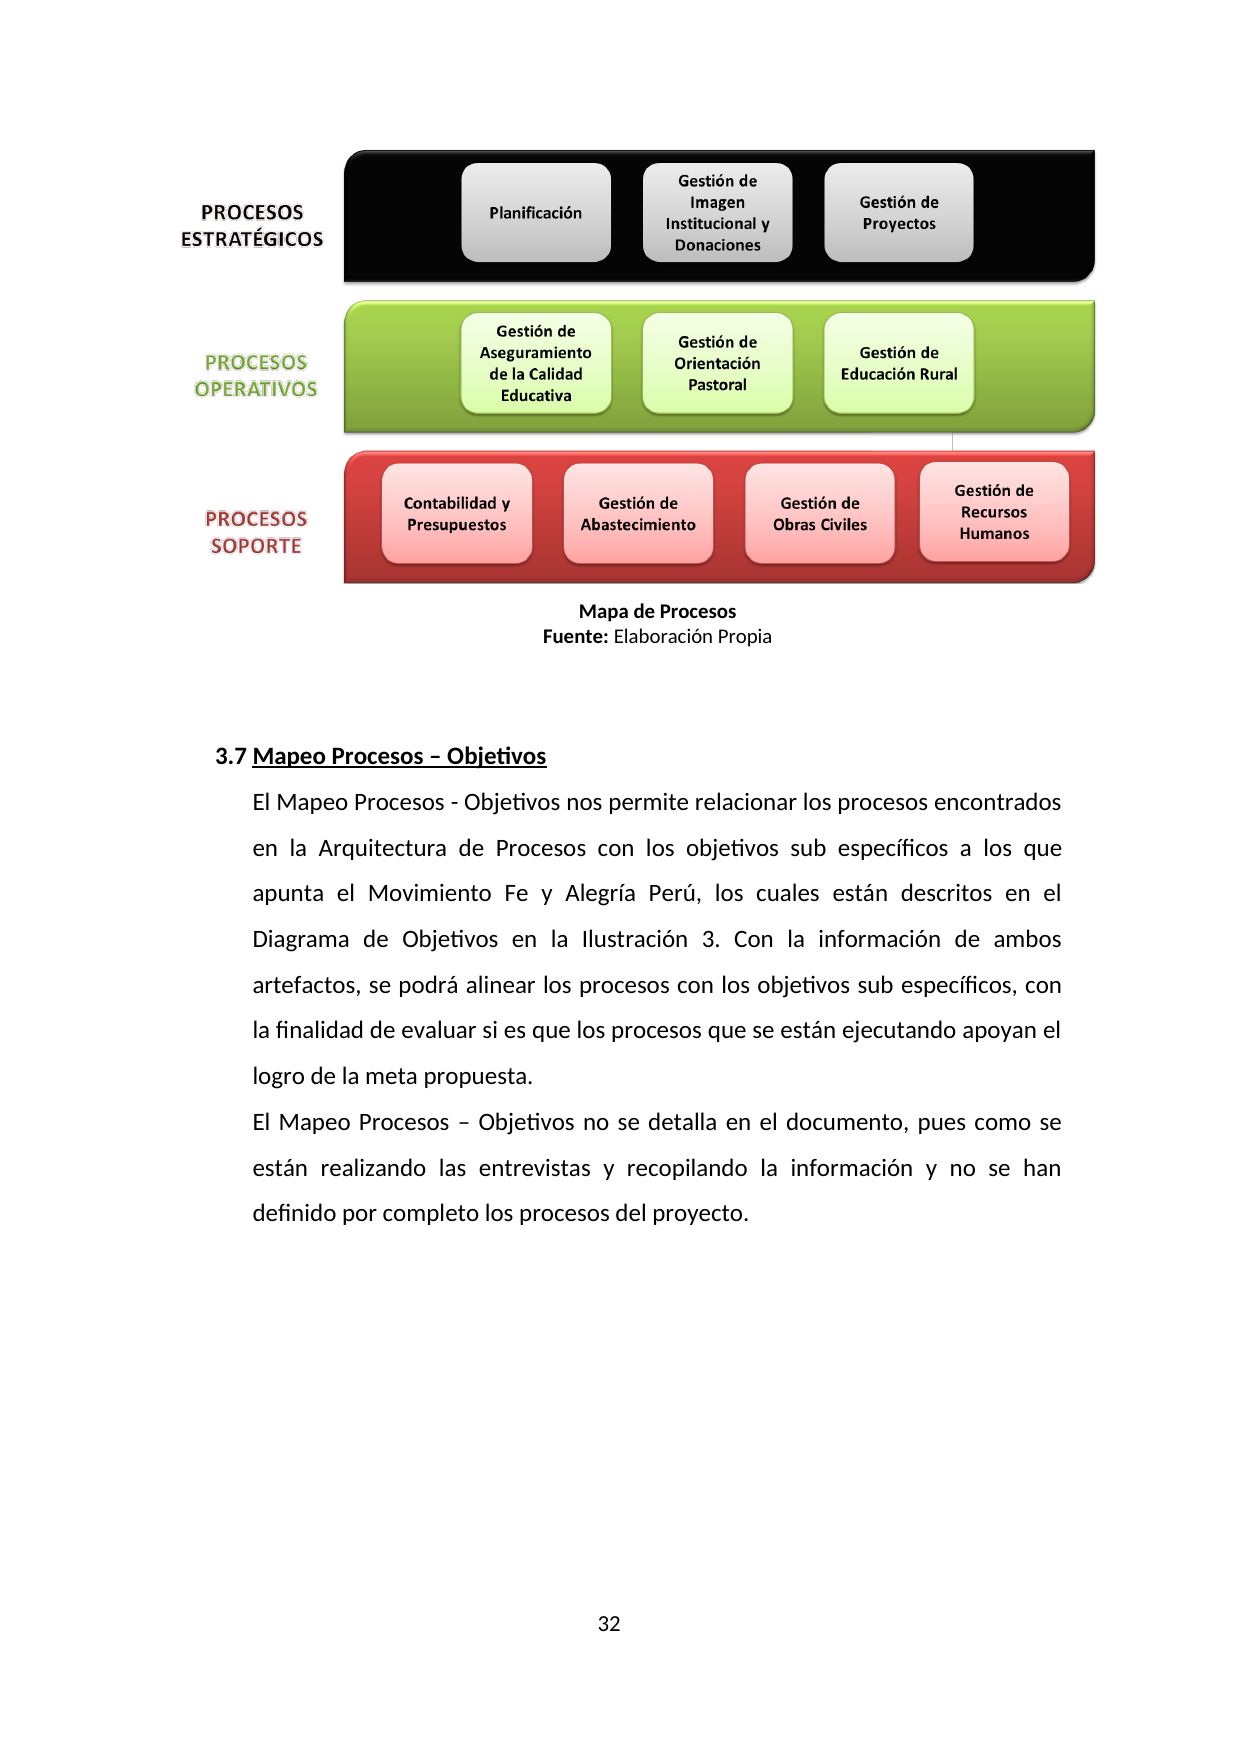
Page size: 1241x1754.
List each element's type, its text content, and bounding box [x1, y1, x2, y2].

text Mapa de Procesos [252, 598, 1063, 623]
picture [177, 147, 1099, 584]
list El Mapeo Procesos – Objetivos no se detalla en el documento, pues como se están realizando las entrevistas y recopilando la información y no se han definido por completo los procesos del proyecto. [252, 1106, 1063, 1228]
list Mapeo Procesos – Objetivos [215, 740, 1063, 771]
list El Mapeo Procesos - Objetivos nos permite relacionar los procesos encontrados en la Arquitectura de Procesos con los objetivos sub específicos a los que apunta el Movimiento Fe y Alegría Perú, los cuales están descritos en el Diagrama de Objetivos en la Ilustración 3. Con la información de ambos artefactos, se podrá alinear los procesos con los objetivos sub específicos, con la finalidad de evaluar si es que los procesos que se están ejecutando apoyan el logro de la meta propuesta. [252, 786, 1063, 1091]
text Fuente: Elaboración Propia [252, 623, 1063, 649]
